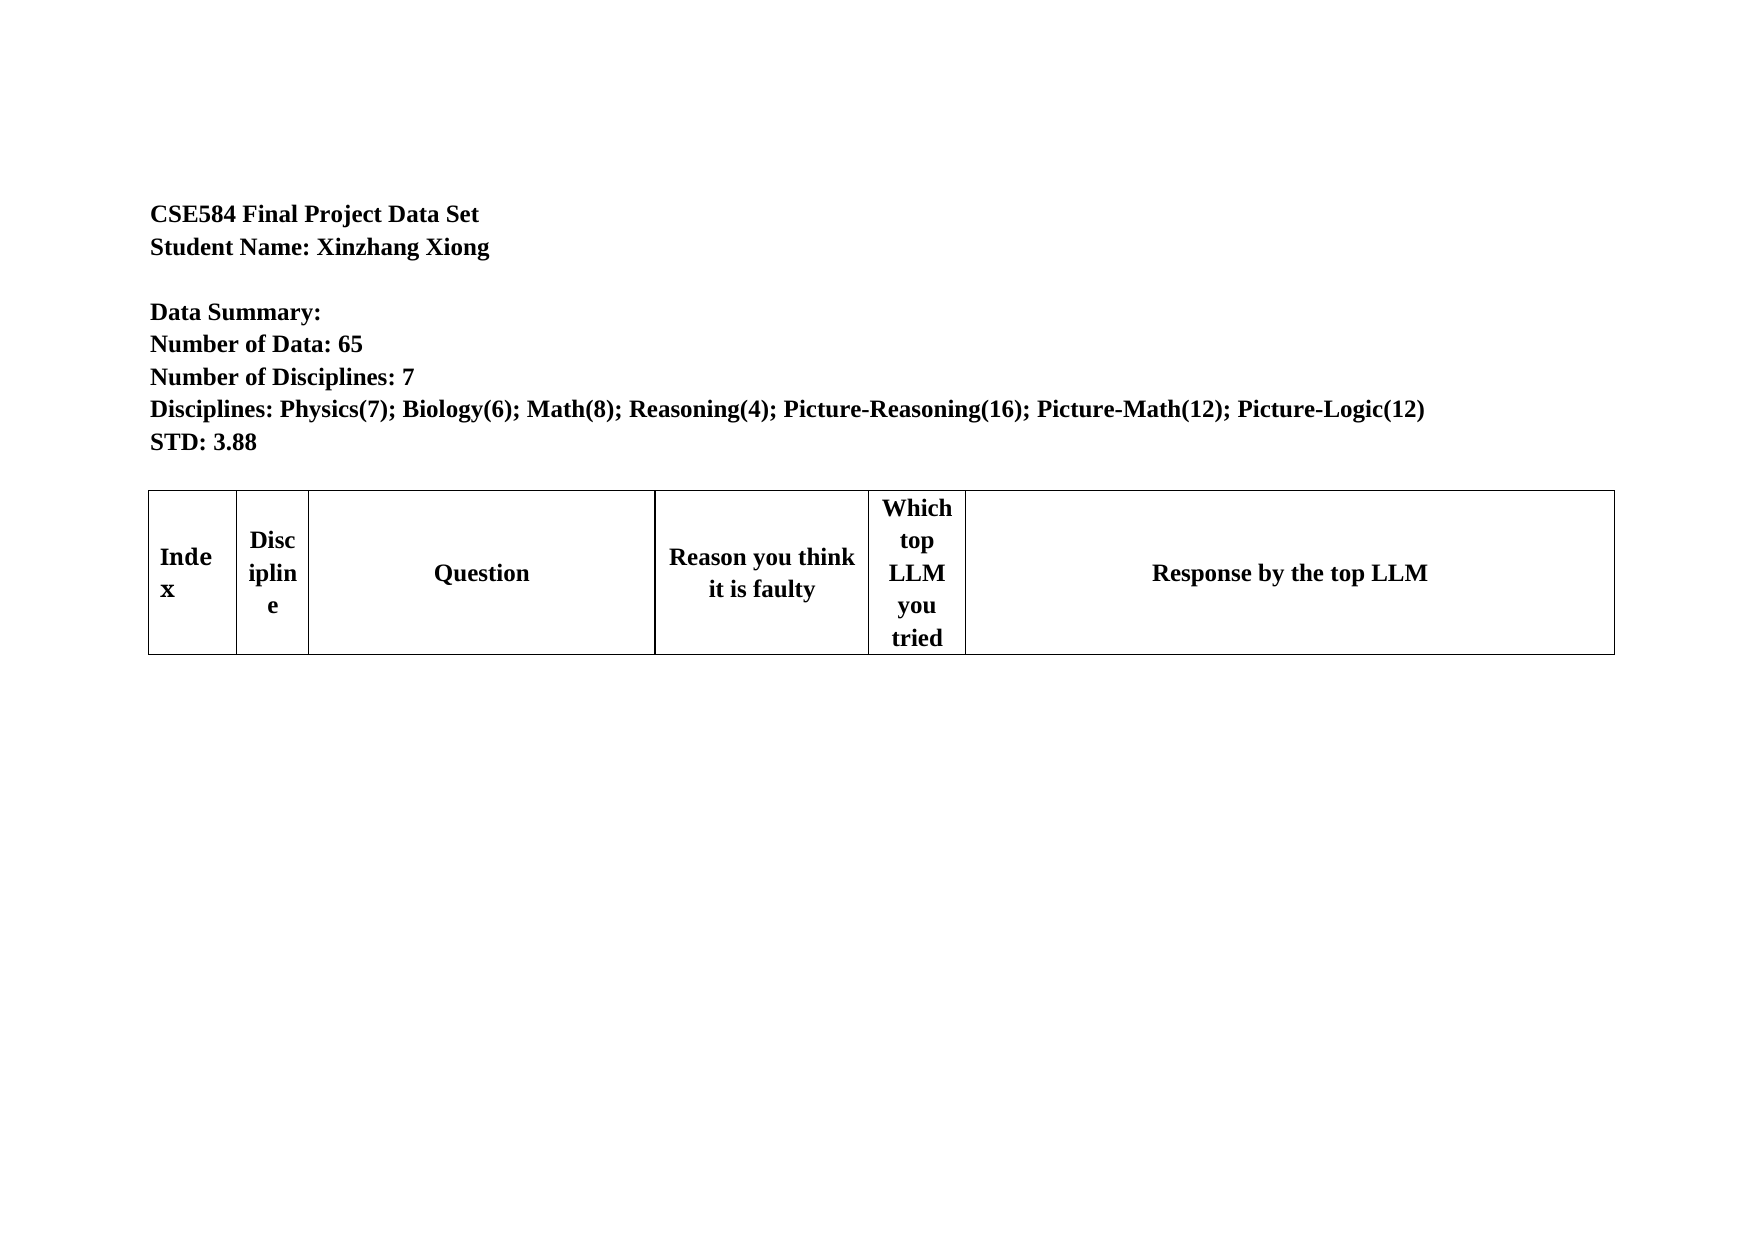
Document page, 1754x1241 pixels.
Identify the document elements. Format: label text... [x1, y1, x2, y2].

table_header Response by the top LLM [966, 491, 1614, 654]
table_header Which top LLM you tried [869, 491, 965, 654]
text Data Summary: [150, 295, 1604, 328]
table_header Index [149, 491, 236, 654]
table_header Reason you think it is faulty [656, 491, 868, 654]
text Disciplines: Physics(7); Biology(6); Math(8); Reasoning(4); Picture-Reasoning(16); Picture-Math(12); Picture-Logic(12) [150, 393, 1604, 425]
text Number of Data: 65 [150, 328, 1604, 360]
table_header Question [309, 491, 654, 654]
text Number of Disciplines: 7 [150, 360, 1604, 393]
table_header Discipline [237, 491, 308, 654]
text Student Name: Xinzhang Xiong [150, 230, 1604, 263]
text CSE584 Final Project Data Set [150, 198, 1604, 230]
text STD: 3.88 [150, 425, 1604, 458]
